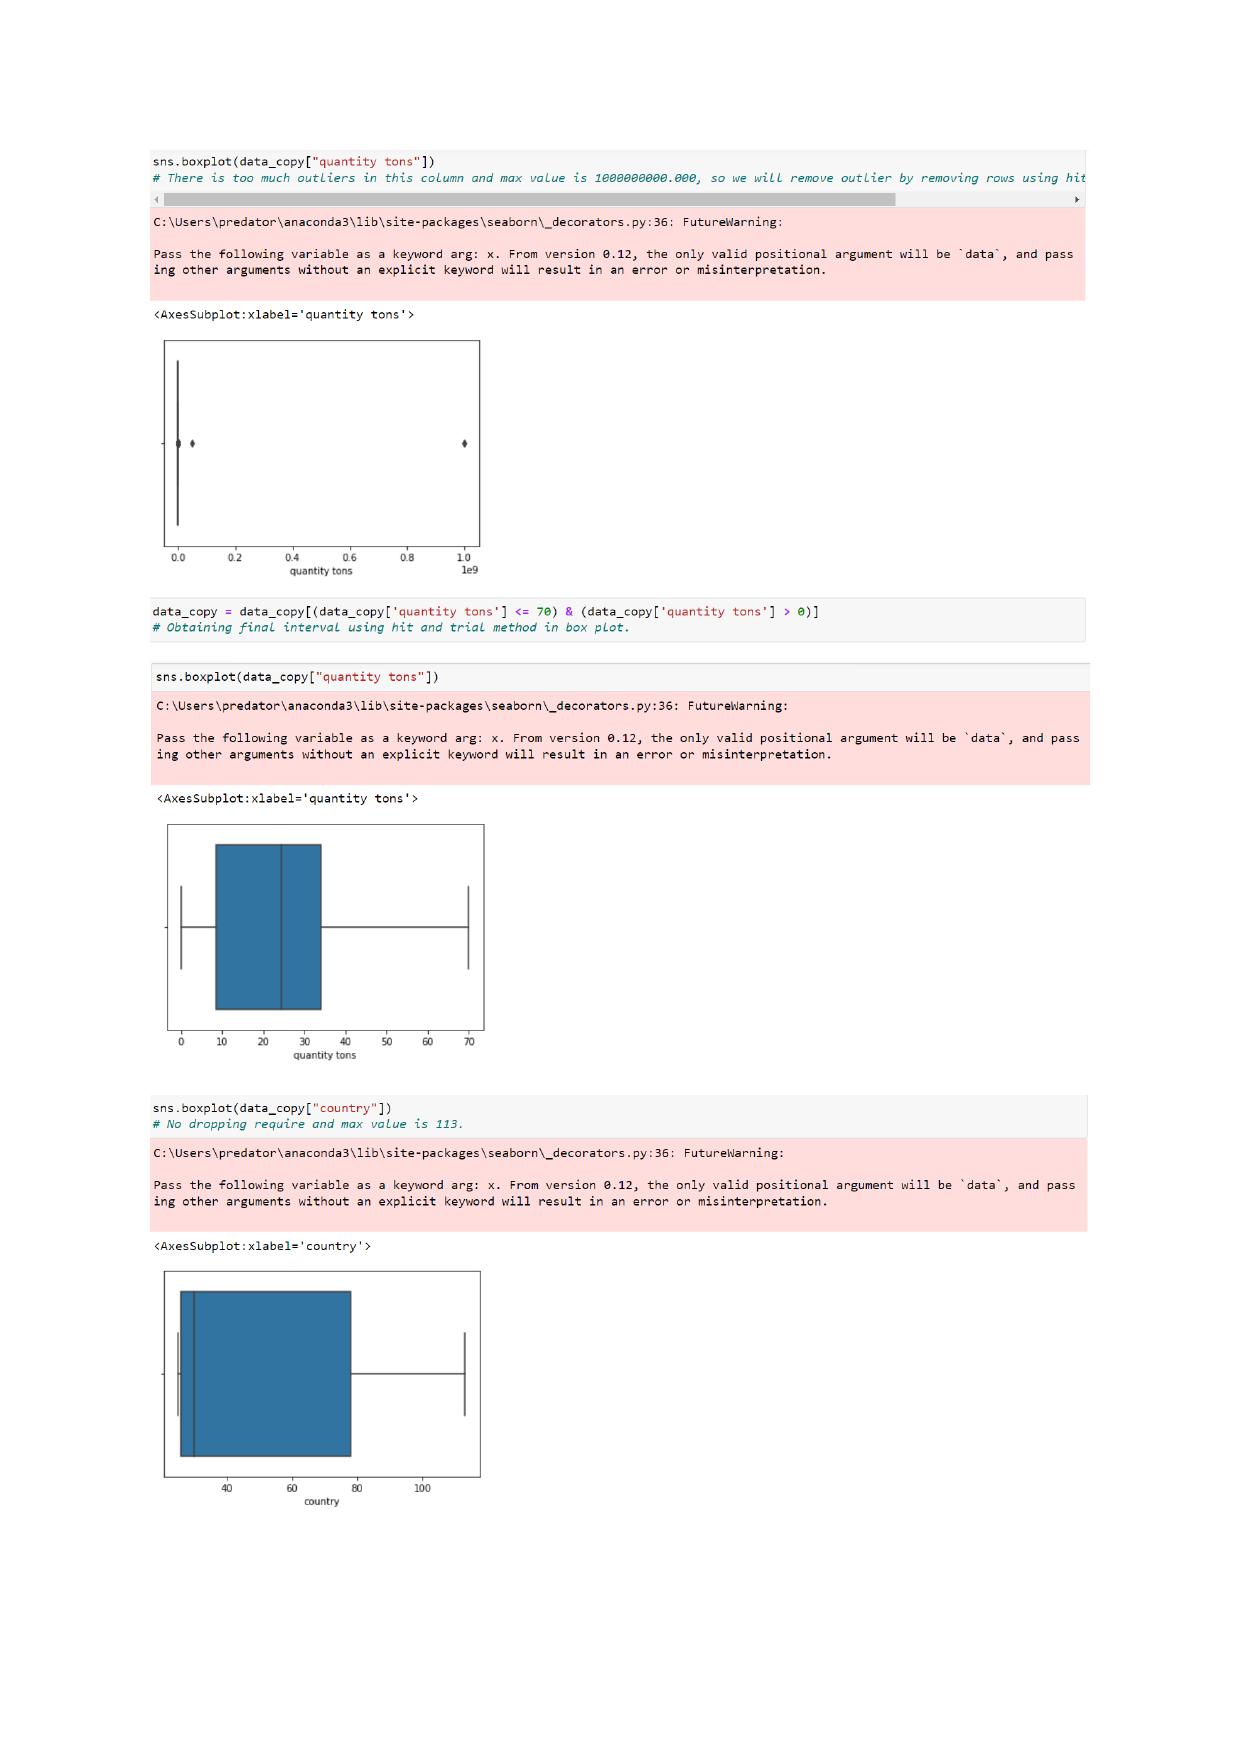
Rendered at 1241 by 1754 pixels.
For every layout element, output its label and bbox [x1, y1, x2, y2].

picture [150, 1095, 1091, 1525]
picture [150, 150, 1091, 643]
picture [150, 661, 1091, 1077]
